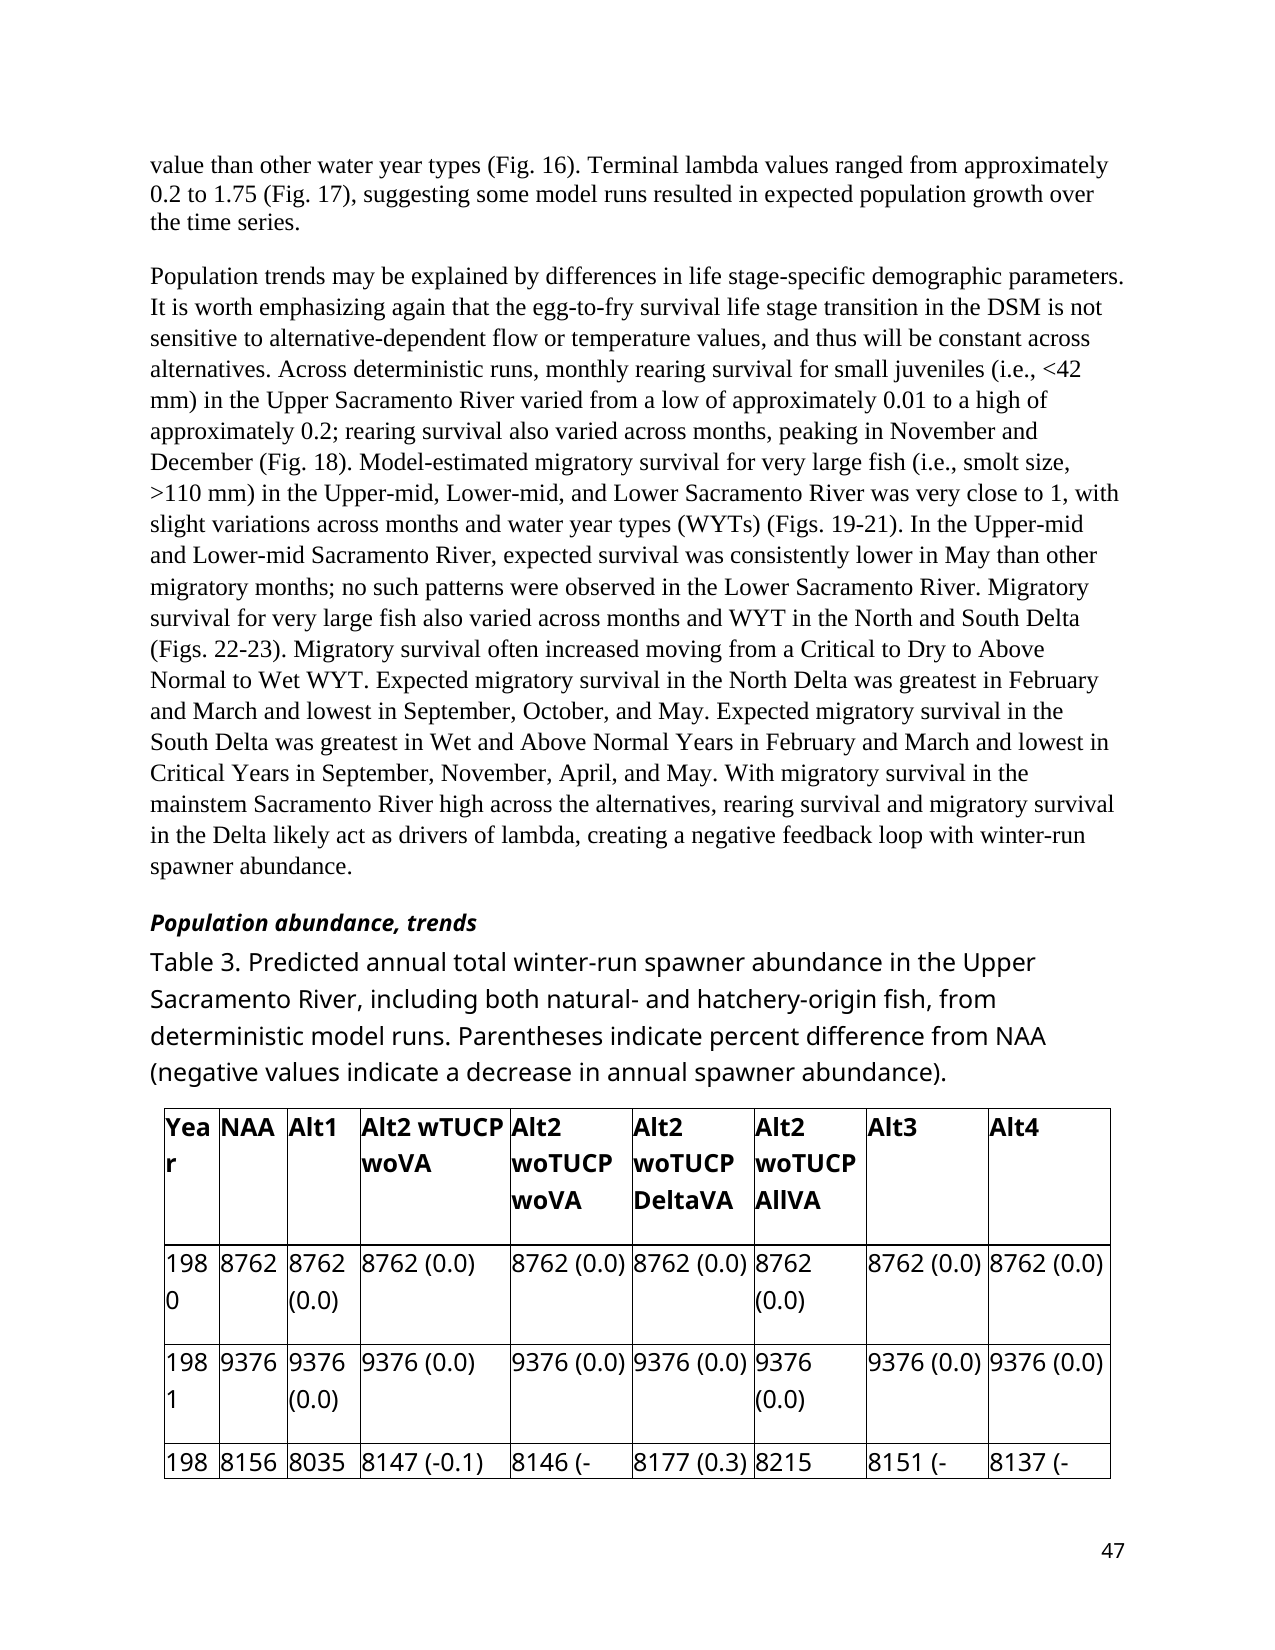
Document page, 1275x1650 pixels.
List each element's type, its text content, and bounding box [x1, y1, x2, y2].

table_cell 8146 (-0.1) [511, 1444, 632, 1478]
table_cell 9376 (0.0) [361, 1345, 510, 1443]
table_cell 8762 (0.0) [361, 1246, 510, 1344]
table_cell 8151 (-0.1) [867, 1444, 988, 1478]
table_cell 8762 [220, 1246, 287, 1344]
table_cell 9376 (0.0) [989, 1345, 1110, 1443]
table_cell 9376 [220, 1345, 287, 1443]
table_header Alt1 [288, 1109, 360, 1244]
text Table 3. Predicted annual total winter-run spawner abundance in the Upper Sacramento River, including both natural- and hatchery-origin fish, from deterministic model runs. Parentheses indicate percent difference from NAA (negative values indicate a decrease in annual spawner abundance). [150, 944, 1125, 1089]
table_header Alt2 woTUCP AllVA [755, 1109, 866, 1244]
table_cell 9376 (0.0) [633, 1345, 754, 1443]
table_cell 8762 (0.0) [989, 1246, 1110, 1344]
table_cell 8762 (0.0) [633, 1246, 754, 1344]
table_header NAA [220, 1109, 287, 1244]
subtitle Population abundance, trends [150, 907, 1125, 938]
table_cell 8762 (0.0) [288, 1246, 360, 1344]
table_header Alt2 woTUCP DeltaVA [633, 1109, 754, 1244]
table_cell 8177 (0.3) [633, 1444, 754, 1478]
table_header Alt2 woTUCP woVA [511, 1109, 632, 1244]
table_cell 8215 (0.7) [755, 1444, 866, 1478]
table_cell 8147 (-0.1) [361, 1444, 510, 1478]
table_cell 8762 (0.0) [511, 1246, 632, 1344]
table_header Year [165, 1109, 219, 1244]
table_cell 9376 (0.0) [755, 1345, 866, 1443]
table_cell 9376 (0.0) [288, 1345, 360, 1443]
table_header Alt4 [989, 1109, 1110, 1244]
table_cell 1980 [165, 1246, 219, 1344]
table_cell 8156 [220, 1444, 287, 1478]
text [150, 150, 1125, 236]
table_cell 8762 (0.0) [867, 1246, 988, 1344]
table_cell 1982 [165, 1444, 219, 1478]
table_cell 9376 (0.0) [867, 1345, 988, 1443]
text Population trends may be explained by differences in life stage-specific demographic parameters. It is worth emphasizing again that the egg-to-fry survival life stage transition in the DSM is not sensitive to alternative-dependent flow or temperature values, and thus will be constant across alternatives. Across deterministic runs, monthly rearing survival for small juveniles (i.e., <42 mm) in the Upper Sacramento River varied from a low of approximately 0.01 to a high of approximately 0.2; rearing survival also varied across months, peaking in November and December (Fig. 18). Model-estimated migratory survival for very large fish (i.e., smolt size, >110 mm) in the Upper-mid, Lower-mid, and Lower Sacramento River was very close to 1, with slight variations across months and water year types (WYTs) (Figs. 19-21). In the Upper-mid and Lower-mid Sacramento River, expected survival was consistently lower in May than other migratory months; no such patterns were observed in the Lower Sacramento River. Migratory survival for very large fish also varied across months and WYT in the North and South Delta (Figs. 22-23). Migratory survival often increased moving from a Critical to Dry to Above Normal to Wet WYT. Expected migratory survival in the North Delta was greatest in February and March and lowest in September, October, and May. Expected migratory survival in the South Delta was greatest in Wet and Above Normal Years in February and March and lowest in Critical Years in September, November, April, and May. With migratory survival in the mainstem Sacramento River high across the alternatives, rearing survival and migratory survival in the Delta likely act as drivers of lambda, creating a negative feedback loop with winter-run spawner abundance. [150, 261, 1125, 880]
table_cell 8035 (-1.5) [288, 1444, 360, 1478]
table_header Alt3 [867, 1109, 988, 1244]
table_cell 8137 (-0.2) [989, 1444, 1110, 1478]
table_header Alt2 wTUCP woVA [361, 1109, 510, 1244]
table_cell 9376 (0.0) [511, 1345, 632, 1443]
table_cell 8762 (0.0) [755, 1246, 866, 1344]
table_cell 1981 [165, 1345, 219, 1443]
